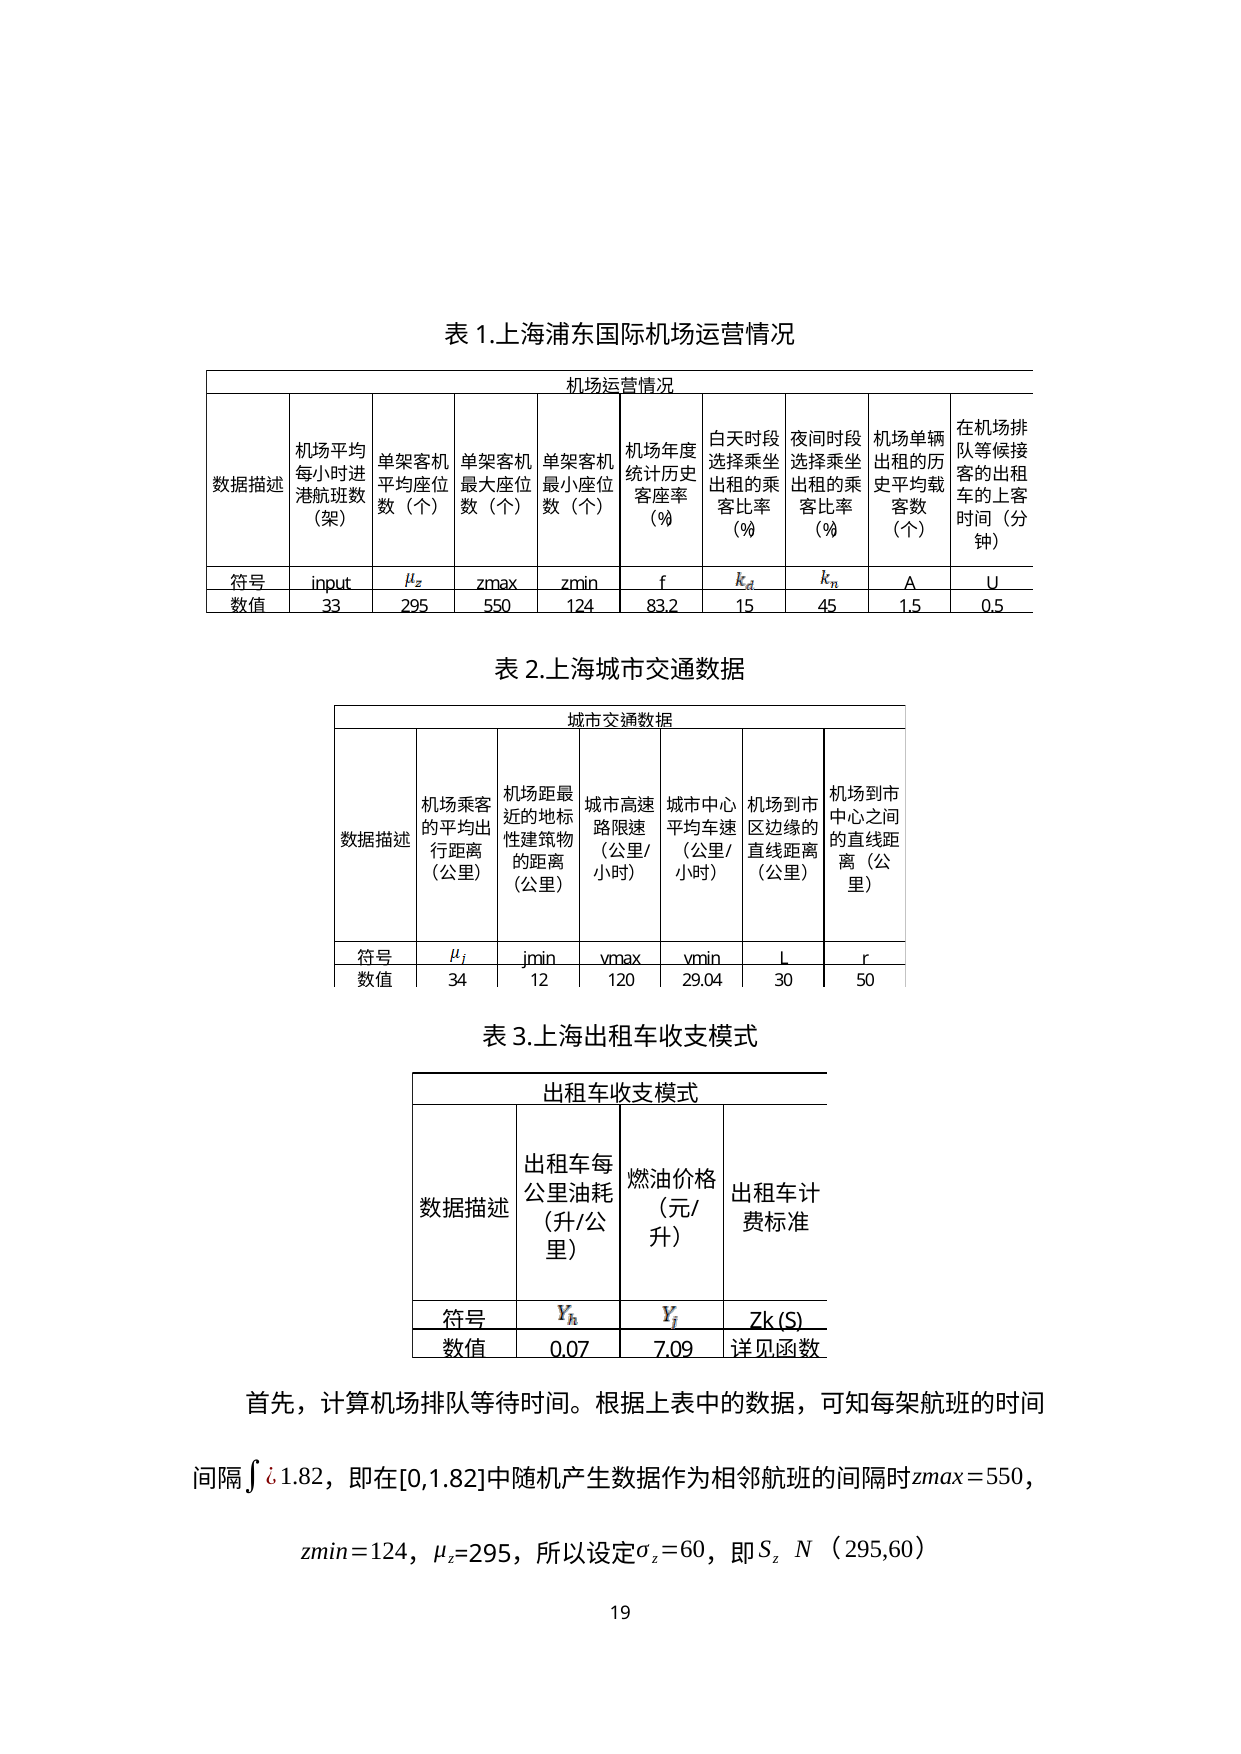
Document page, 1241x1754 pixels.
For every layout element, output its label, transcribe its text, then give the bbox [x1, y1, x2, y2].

text 表1.上海浦东国际机场运营情况 [187, 300, 1053, 365]
text 表3.上海出租车收支模式 [187, 1002, 1053, 1067]
text 表2.上海城市交通数据 [187, 635, 1053, 700]
text 首先，计算机场排队等待时间。根据上表中的数据，可知每架航班的时间间隔，即在[0,1.82]中随机产生数据作为相邻航班的间隔时，，=295，所以设定，即 [187, 1369, 1053, 1584]
